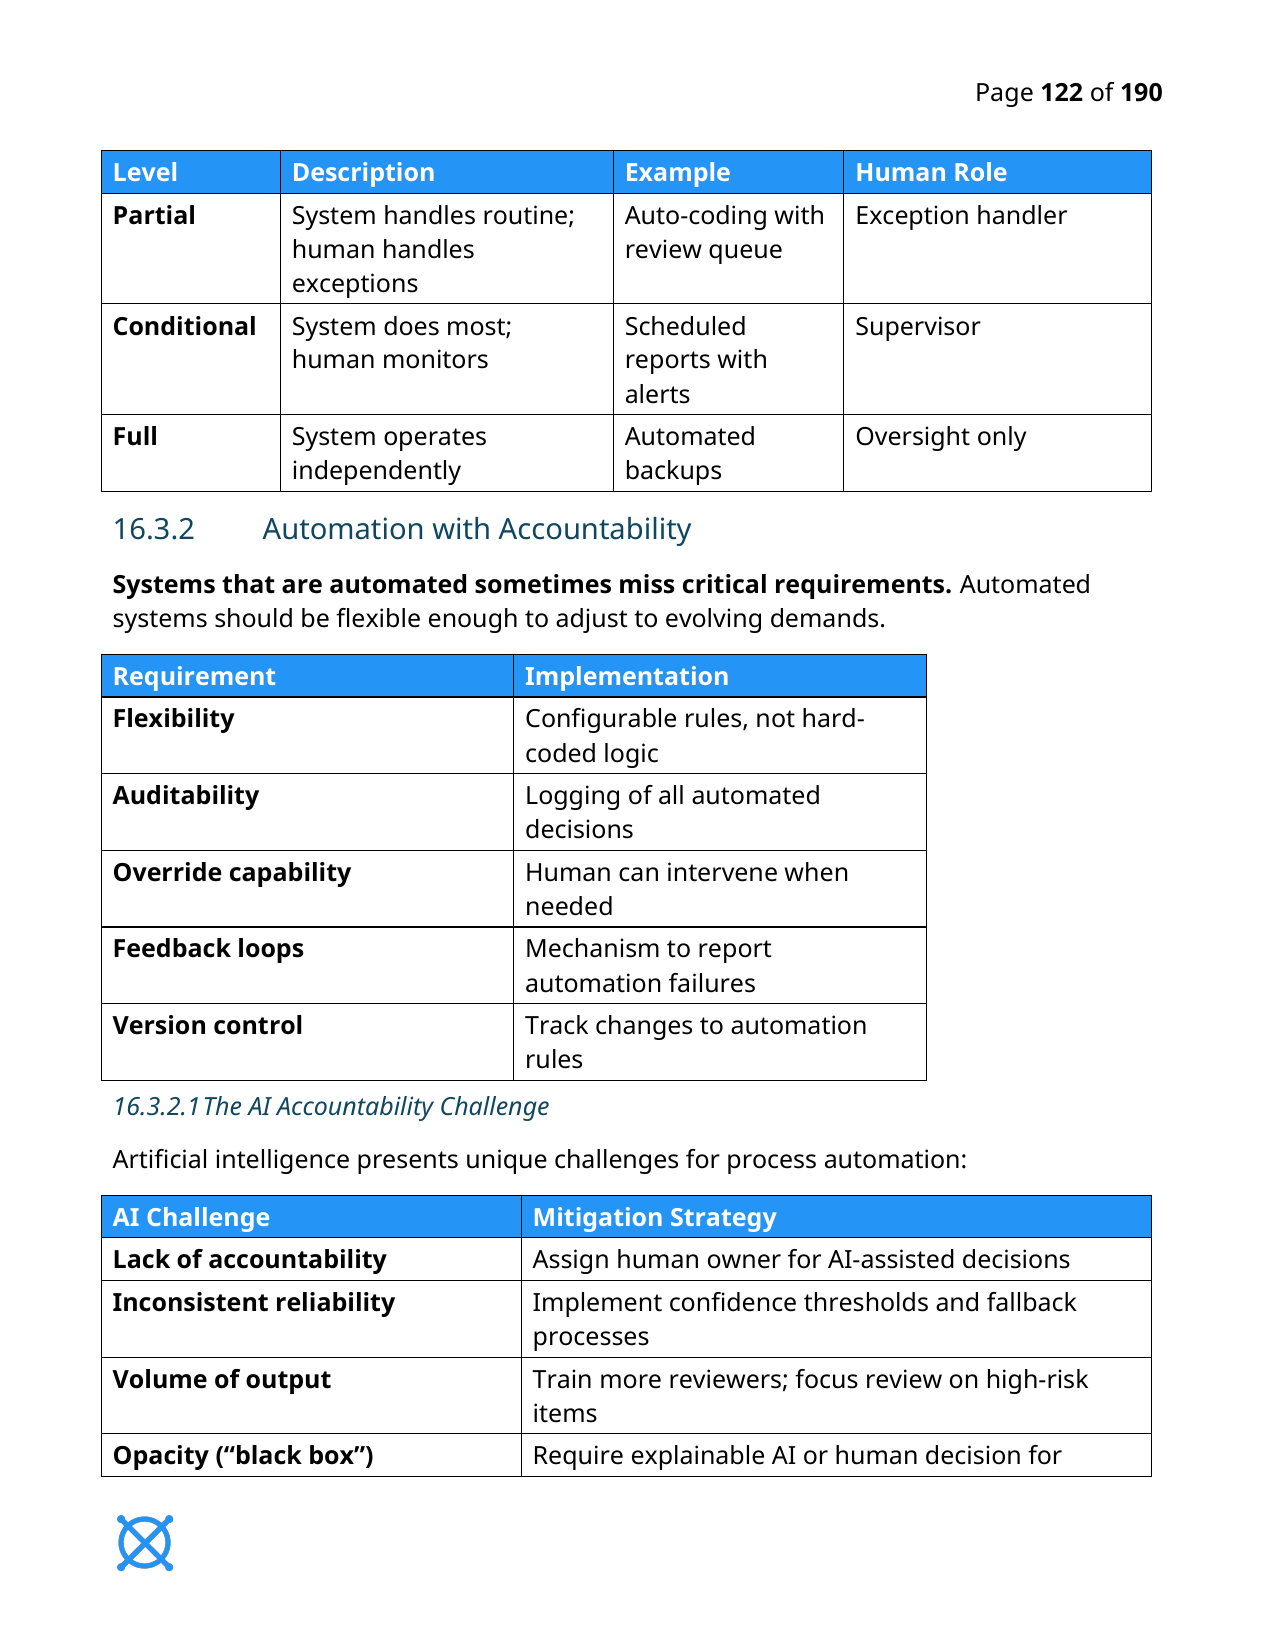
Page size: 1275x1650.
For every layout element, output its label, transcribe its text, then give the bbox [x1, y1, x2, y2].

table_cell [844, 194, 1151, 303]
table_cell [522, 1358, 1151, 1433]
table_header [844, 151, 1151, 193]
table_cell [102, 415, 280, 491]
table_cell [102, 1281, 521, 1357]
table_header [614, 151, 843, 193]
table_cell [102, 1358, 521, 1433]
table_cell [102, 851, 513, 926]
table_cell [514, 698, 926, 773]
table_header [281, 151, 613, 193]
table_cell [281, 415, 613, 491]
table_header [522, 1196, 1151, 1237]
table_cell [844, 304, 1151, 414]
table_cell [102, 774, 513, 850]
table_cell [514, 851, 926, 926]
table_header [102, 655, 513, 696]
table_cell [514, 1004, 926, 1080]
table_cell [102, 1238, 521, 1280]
subtitle Automation with Accountability [112, 508, 1162, 548]
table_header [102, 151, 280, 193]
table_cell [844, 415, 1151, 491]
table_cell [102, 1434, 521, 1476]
subtitle The AI Accountability Challenge [112, 1089, 1162, 1123]
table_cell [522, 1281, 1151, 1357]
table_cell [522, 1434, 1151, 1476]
text Artificial intelligence presents unique challenges for process automation: [112, 1142, 1162, 1176]
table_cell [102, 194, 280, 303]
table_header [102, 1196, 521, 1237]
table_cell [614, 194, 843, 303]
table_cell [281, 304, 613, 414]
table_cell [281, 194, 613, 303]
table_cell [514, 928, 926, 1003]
text Systems that are automated sometimes miss critical requirements. Automated systems should be flexible enough to adjust to evolving demands. [112, 567, 1162, 635]
picture [112, 1511, 177, 1575]
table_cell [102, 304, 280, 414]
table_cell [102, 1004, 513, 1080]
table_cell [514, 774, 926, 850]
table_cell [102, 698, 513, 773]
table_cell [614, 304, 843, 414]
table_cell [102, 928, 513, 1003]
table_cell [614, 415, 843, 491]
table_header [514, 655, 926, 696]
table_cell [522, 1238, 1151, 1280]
